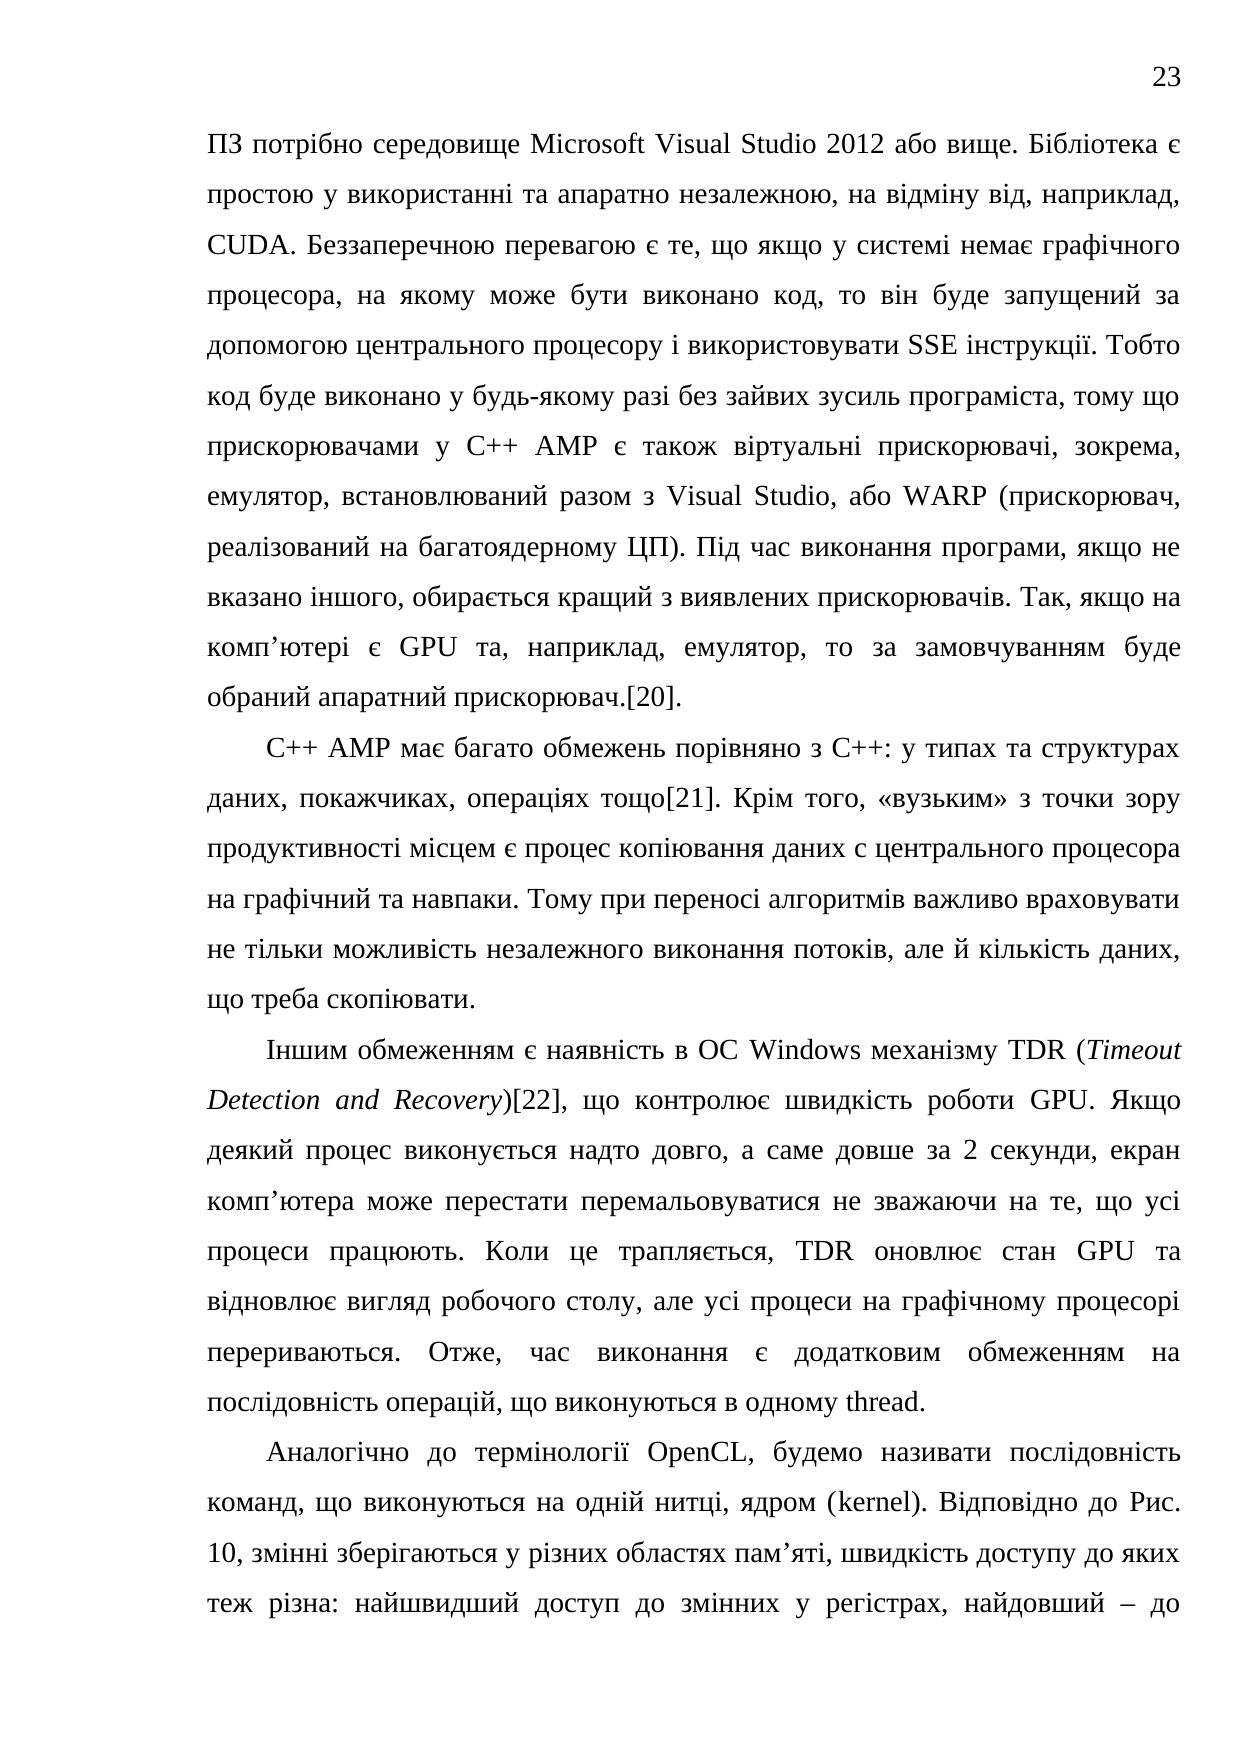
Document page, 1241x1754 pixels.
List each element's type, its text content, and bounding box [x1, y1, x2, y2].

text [207, 1434, 1181, 1619]
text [207, 126, 1181, 713]
text Іншим обмеженням є наявність в ОС Windows механізму TDR (Timeout Detection and Recovery)[22], що контролює швидкість роботи GPU. Якщо деякий процес виконується надто довго, а саме довше за 2 секунди, екран комп’ютера може перестати перемальовуватися не зважаючи на те, що усі процеси працюють. Коли це трапляється, TDR оновлює стан GPU та відновлює вигляд робочого столу, але усі процеси на графічному процесорі перериваються. Отже, час виконання є додатковим обмеженням на послідовність операцій, що виконуються в одному thread. [207, 1032, 1181, 1417]
text C++ AMP має багато обмежень порівняно з С++: у типах та структурах даних, покажчиках, операціях тощо[21]. Крім того, «вузьким» з точки зору продуктивності місцем є процес копіювання даних с центрального процесора на графічний та навпаки. Тому при переносі алгоритмів важливо враховувати не тільки можливість незалежного виконання потоків, але й кількість даних, що треба скопіювати. [207, 730, 1181, 1015]
